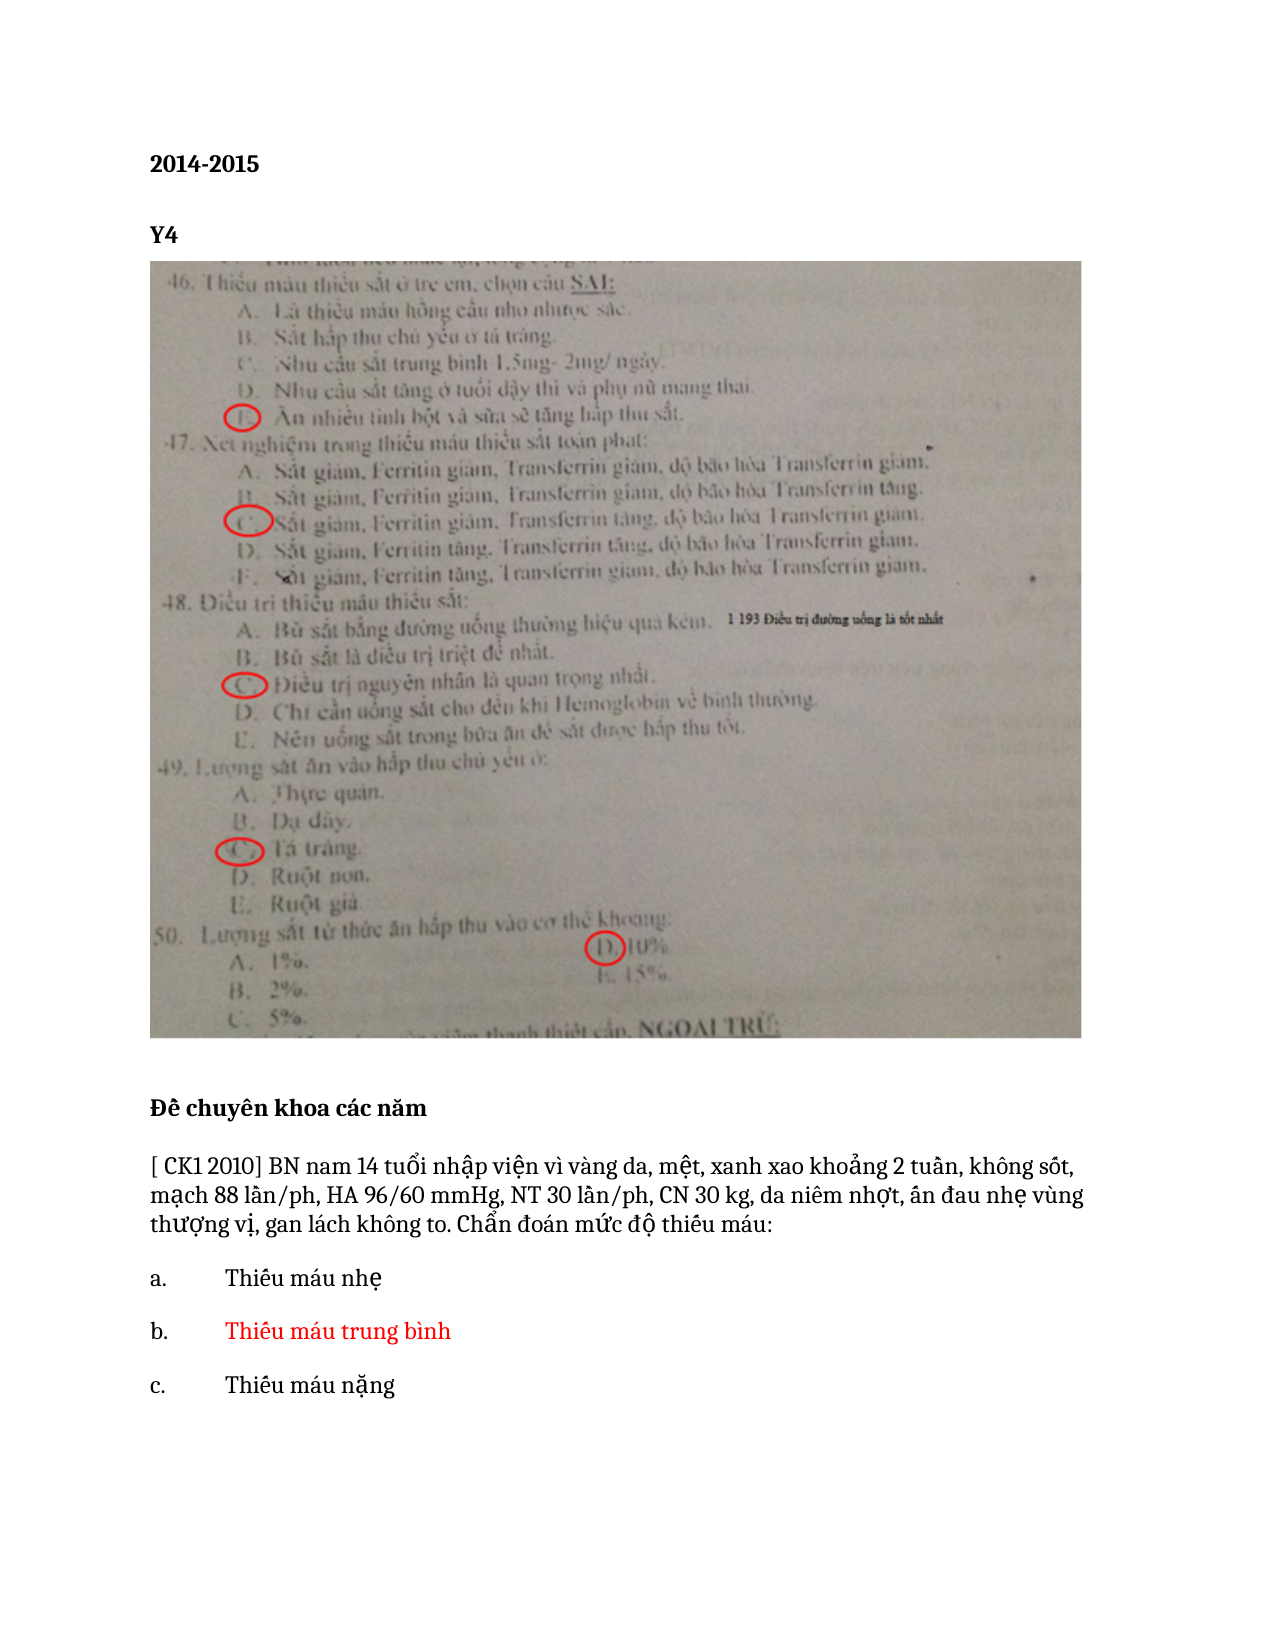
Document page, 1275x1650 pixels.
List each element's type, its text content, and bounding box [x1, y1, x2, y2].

subtitle Y4 [150, 221, 1125, 249]
text [ CK1 2010] BN nam 14 tuổi nhập viện vì vàng da, mệt, xanh xao khoảng 2 tuần, không sốt, mạch 88 lần/ph, HA 96/60 mmHg, NT 30 lần/ph, CN 30 kg, da niêm nhợt, ấn đau nhẹ vùng thượng vị, gan lách không to. Chẩn đoán mức độ thiếu máu: [150, 1152, 1125, 1238]
subtitle 2014-2015 [150, 150, 1125, 179]
text c. Thiếu máu nặng [150, 1371, 1125, 1400]
text b. Thiếu máu trung bình [150, 1317, 1125, 1346]
subtitle Đề chuyên khoa các năm [150, 1094, 1125, 1123]
picture [150, 261, 1082, 1040]
text a. Thiếu máu nhẹ [150, 1263, 1125, 1292]
